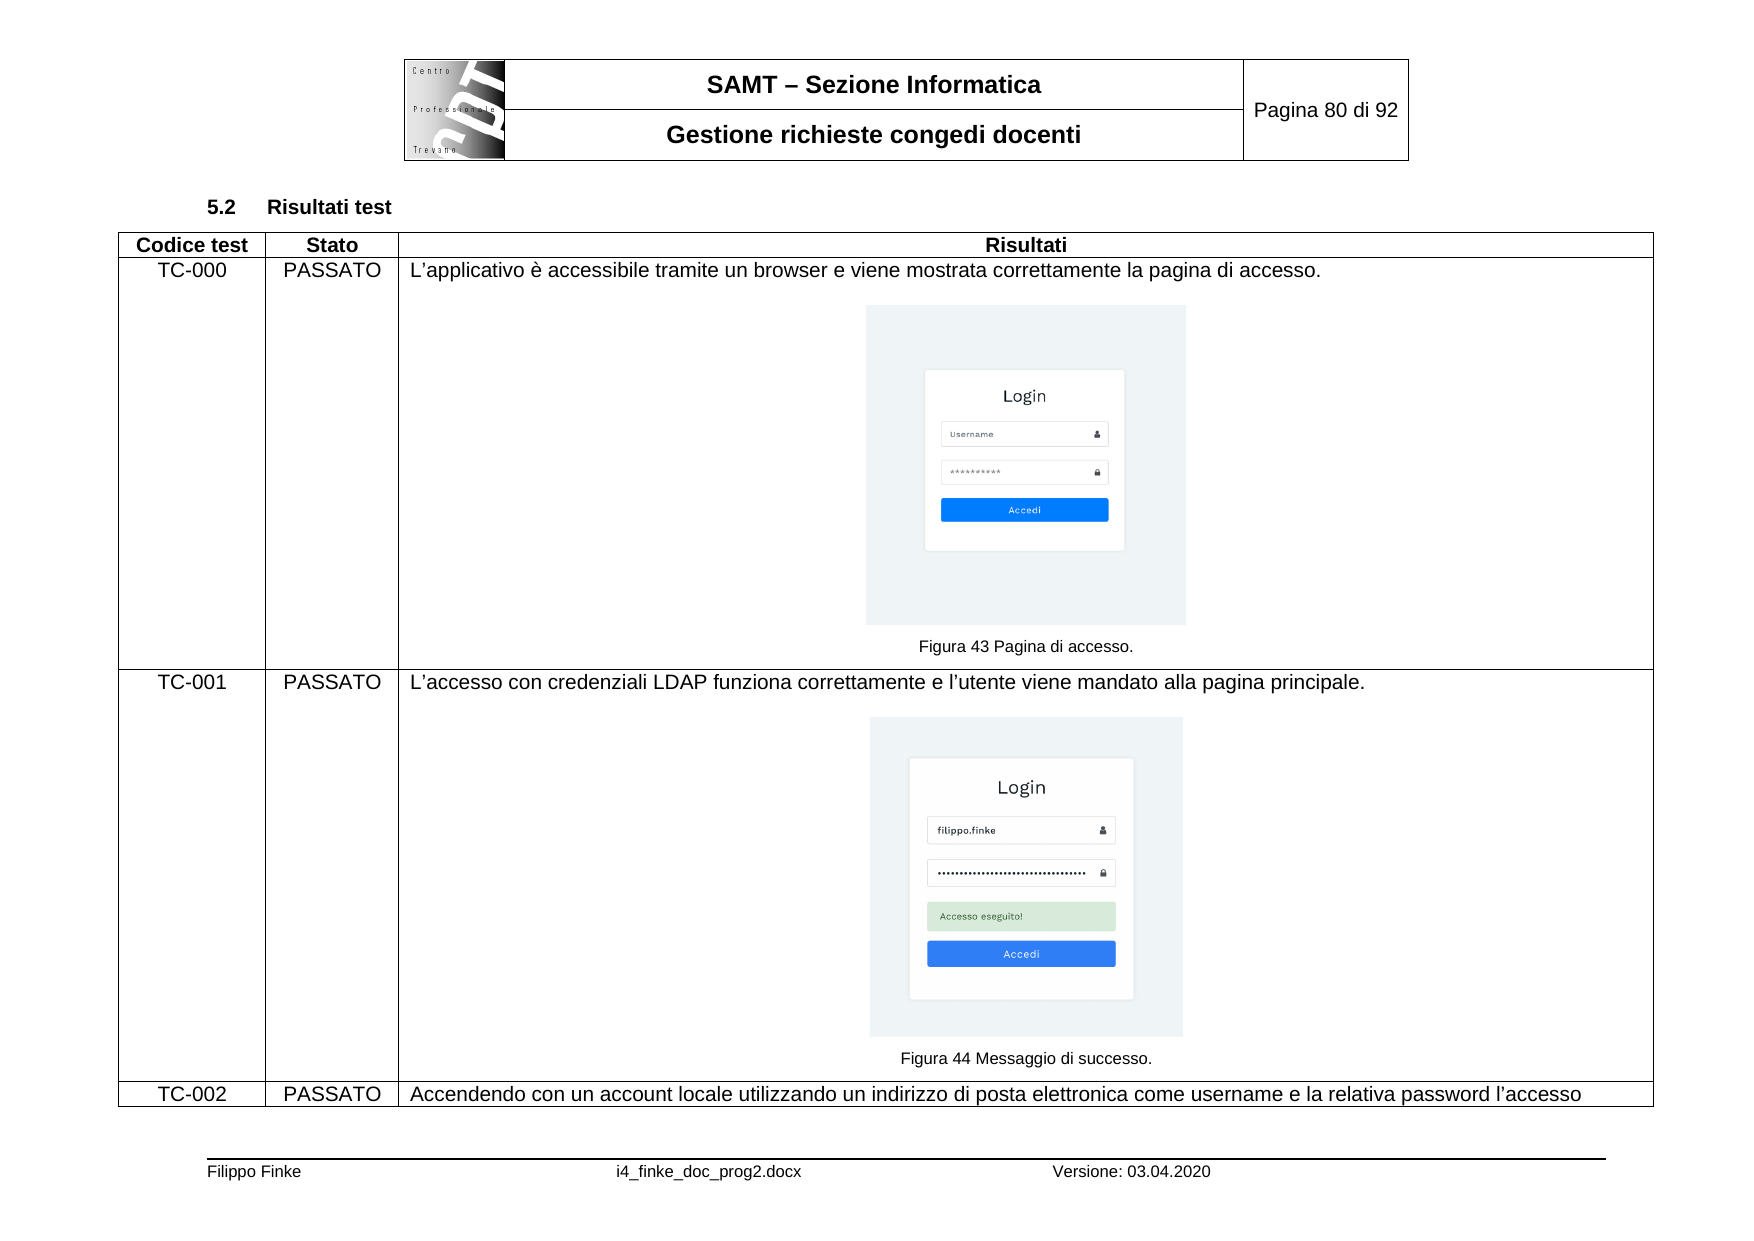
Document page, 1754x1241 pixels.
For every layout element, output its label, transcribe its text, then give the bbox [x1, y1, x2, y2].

table_cell L’accesso con credenziali LDAP funziona correttamente e l’utente viene mandato alla pagina principale. Figura 44 Messaggio di successo. [399, 670, 1653, 1081]
table_header Codice test [119, 233, 265, 257]
table_cell TC-002 [119, 1082, 265, 1106]
picture [869, 717, 1184, 1037]
table_header Stato [266, 233, 398, 257]
table_cell PASSATO [266, 670, 398, 1081]
table_cell TC-000 [119, 258, 265, 669]
table_cell L’applicativo è accessibile tramite un browser e viene mostrata correttamente la pagina di accesso. Figura 43 Pagina di accesso. [399, 258, 1653, 669]
table_cell PASSATO [266, 258, 398, 669]
subtitle Risultati test [207, 195, 1606, 219]
picture [866, 305, 1187, 625]
table_cell PASSATO [266, 1082, 398, 1106]
table_cell TC-001 [119, 670, 265, 1081]
table_header Risultati [399, 233, 1653, 257]
picture [405, 60, 504, 159]
